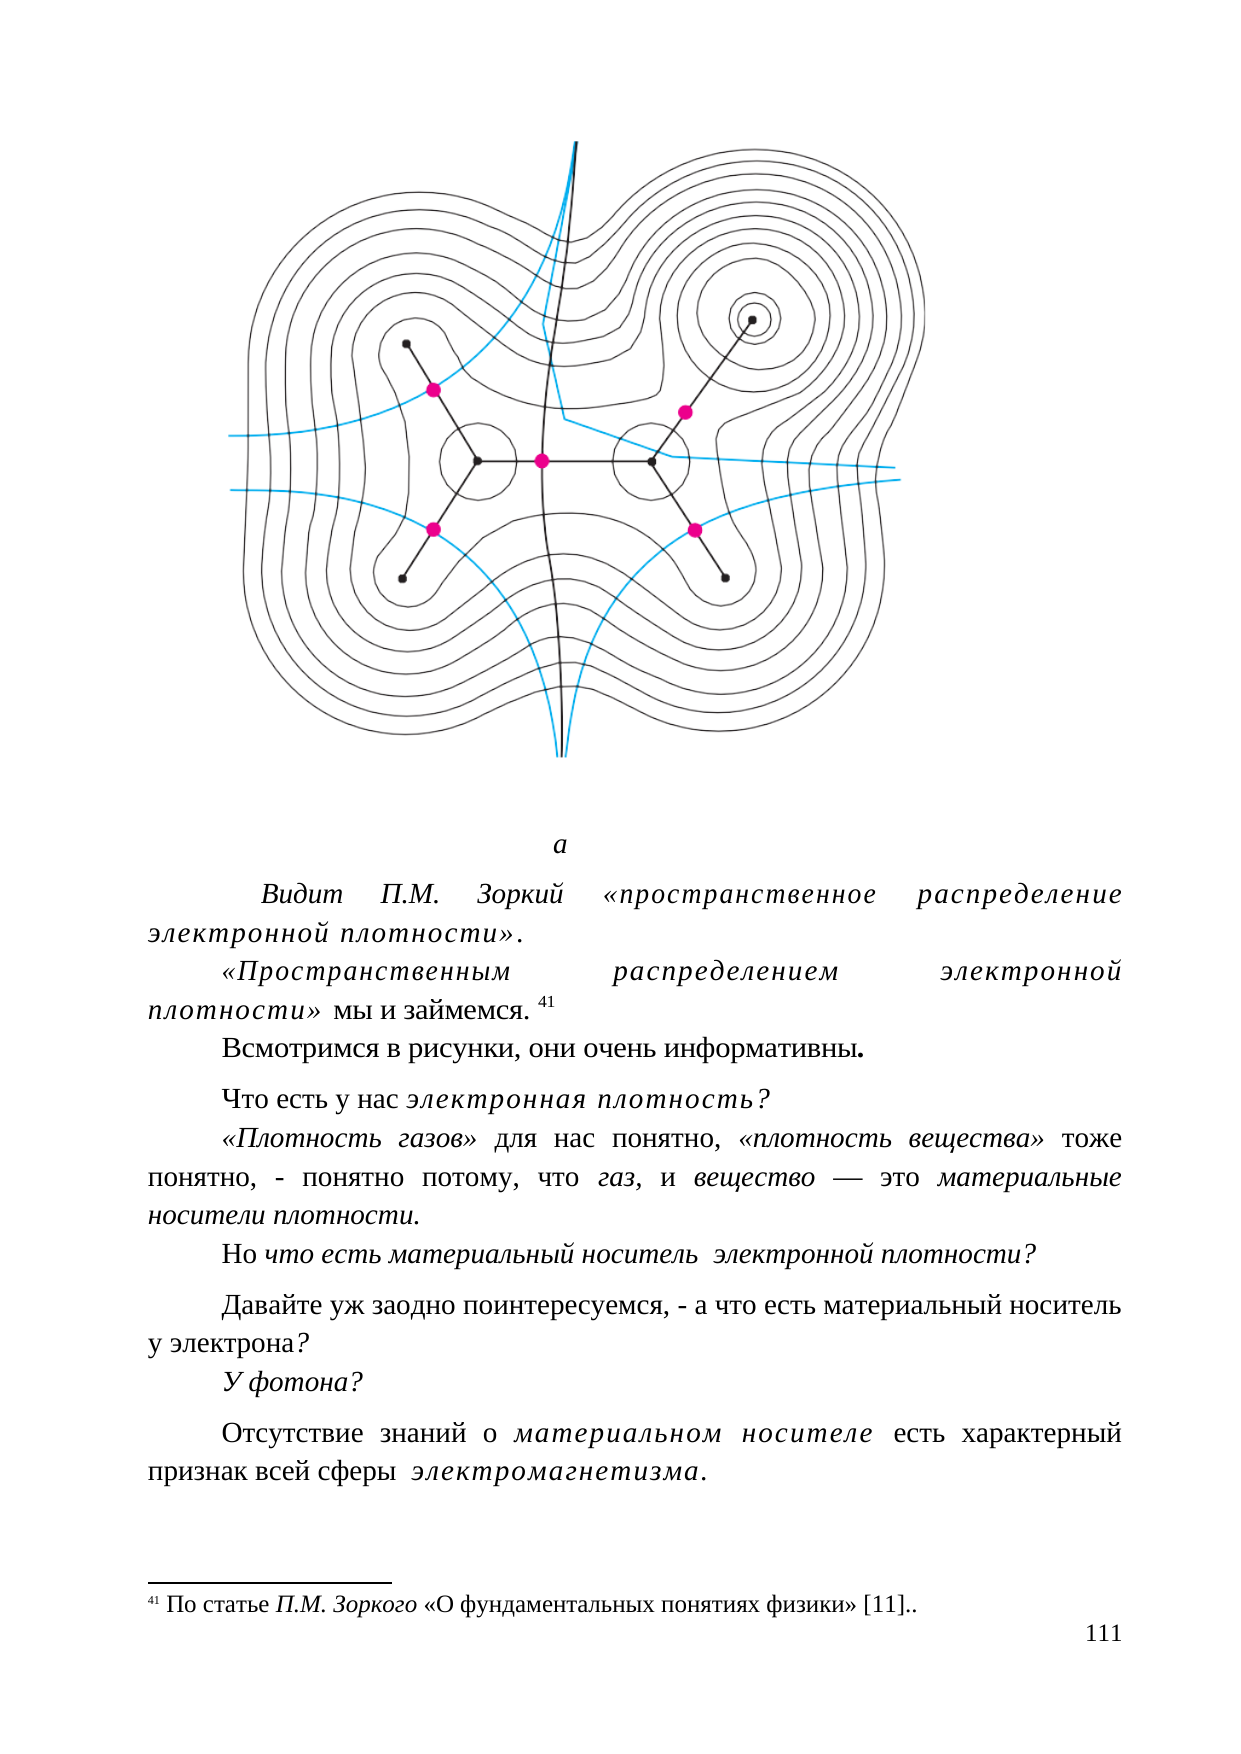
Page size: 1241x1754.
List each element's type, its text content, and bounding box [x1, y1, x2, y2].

text «Плотность газов» для нас понятно, «плотность вещества» тоже понятно, - понятно потому, что газ, и вещество — это материальные носители плотности. [148, 1120, 1122, 1231]
text «Пространственным распределением электронной плотности» мы и займемся. [148, 953, 1122, 1026]
text а [443, 826, 1122, 859]
picture [227, 140, 926, 759]
text У фотона? [148, 1364, 1122, 1397]
text Всмотримся в рисунки, они очень информативны. [148, 1031, 1122, 1064]
text Но что есть материальный носитель электронной плотности? [148, 1236, 1122, 1269]
text Отсутствие знаний о материальном носителе есть характерный признак всей сферы электромагнетизма. [148, 1415, 1122, 1487]
text Что есть у нас электронная плотность? [148, 1082, 1122, 1115]
text Давайте уж заодно поинтересуемся, - а что есть материальный носитель у электрона? [148, 1287, 1122, 1359]
text Видит П.М. Зоркий «пространственное распределение электронной плотности». [148, 876, 1122, 948]
